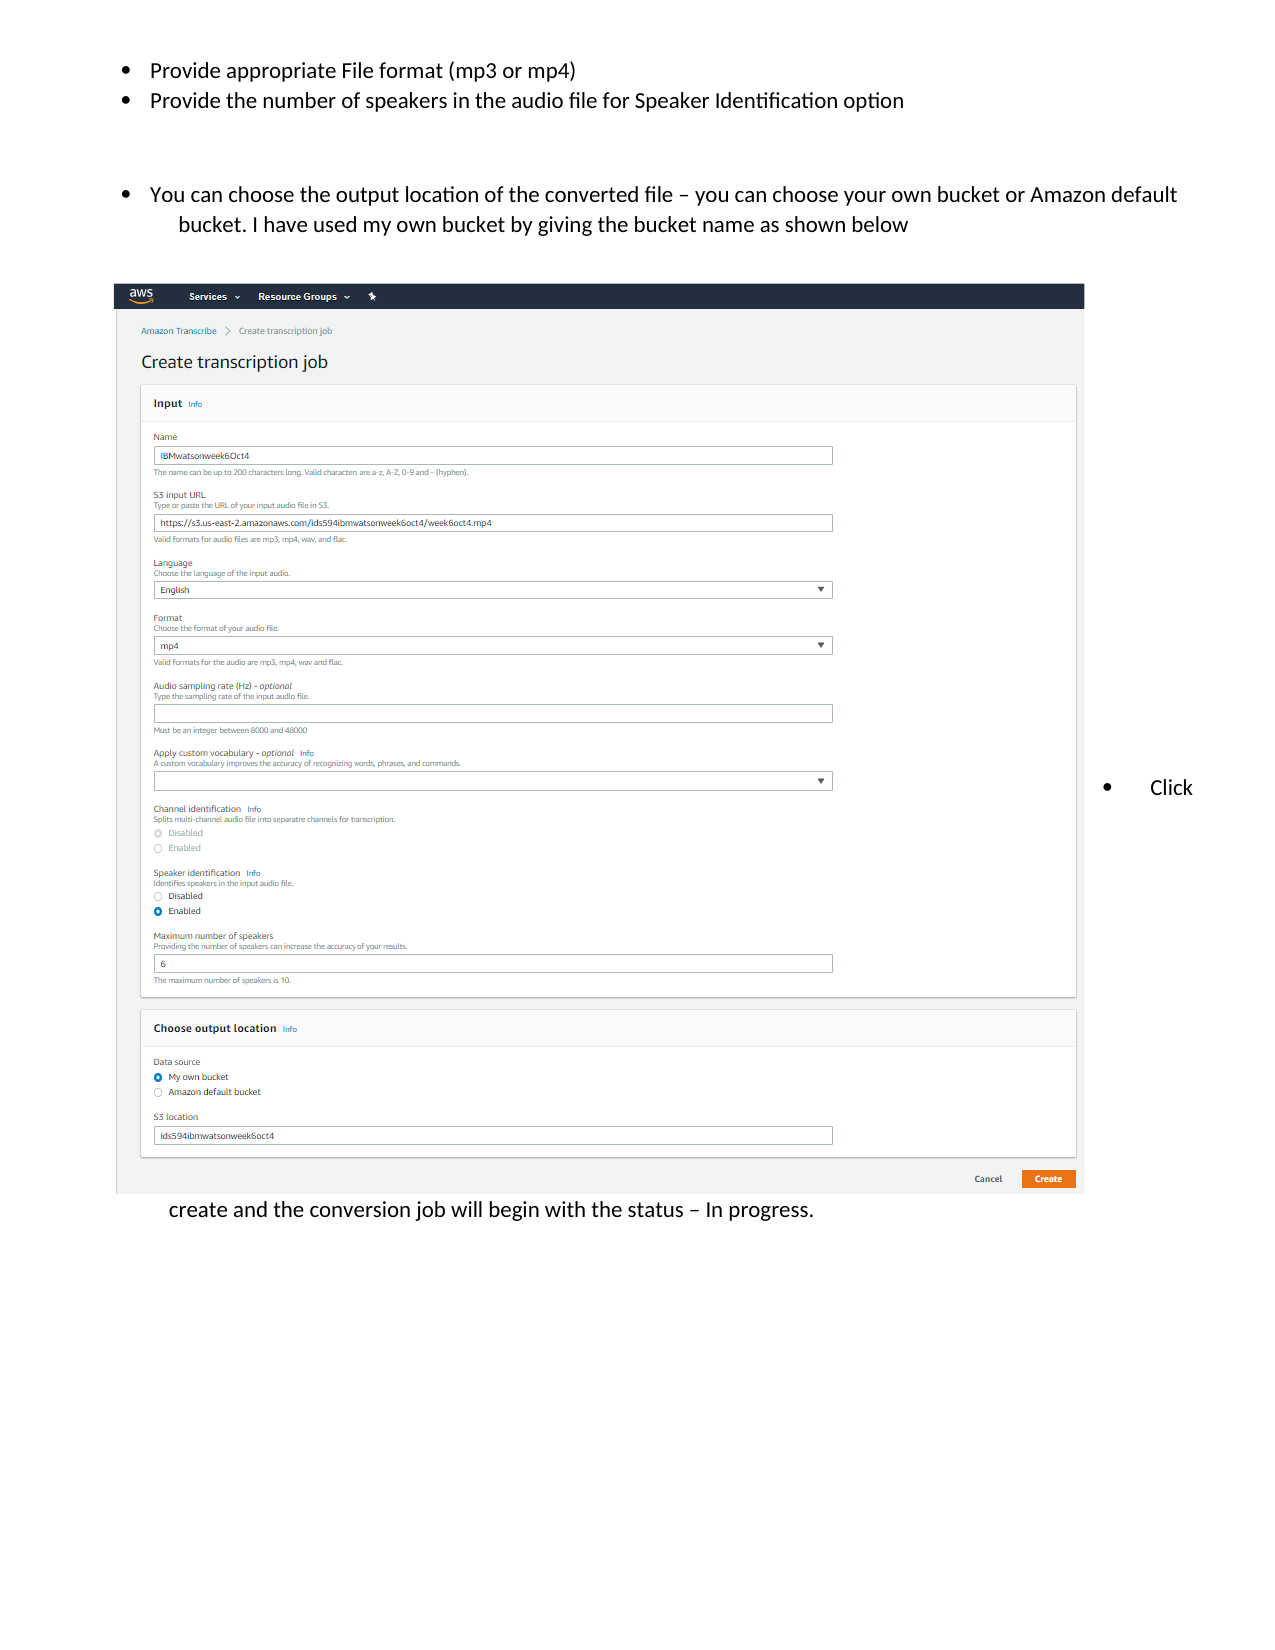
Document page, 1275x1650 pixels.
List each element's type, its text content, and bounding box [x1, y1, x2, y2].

list Click create and the conversion job will begin with the status – In progress. [122, 773, 1200, 1223]
list Provide appropriate File format (mp3 or mp4) [122, 56, 1200, 84]
list You can choose the output location of the converted file – you can choose your own bucket or Amazon default bucket. I have used my own bucket by giving the bucket name as shown below [122, 180, 1200, 238]
list Provide the number of speakers in the audio file for Speaker Identification option [122, 86, 1200, 114]
picture [112, 282, 1085, 1192]
